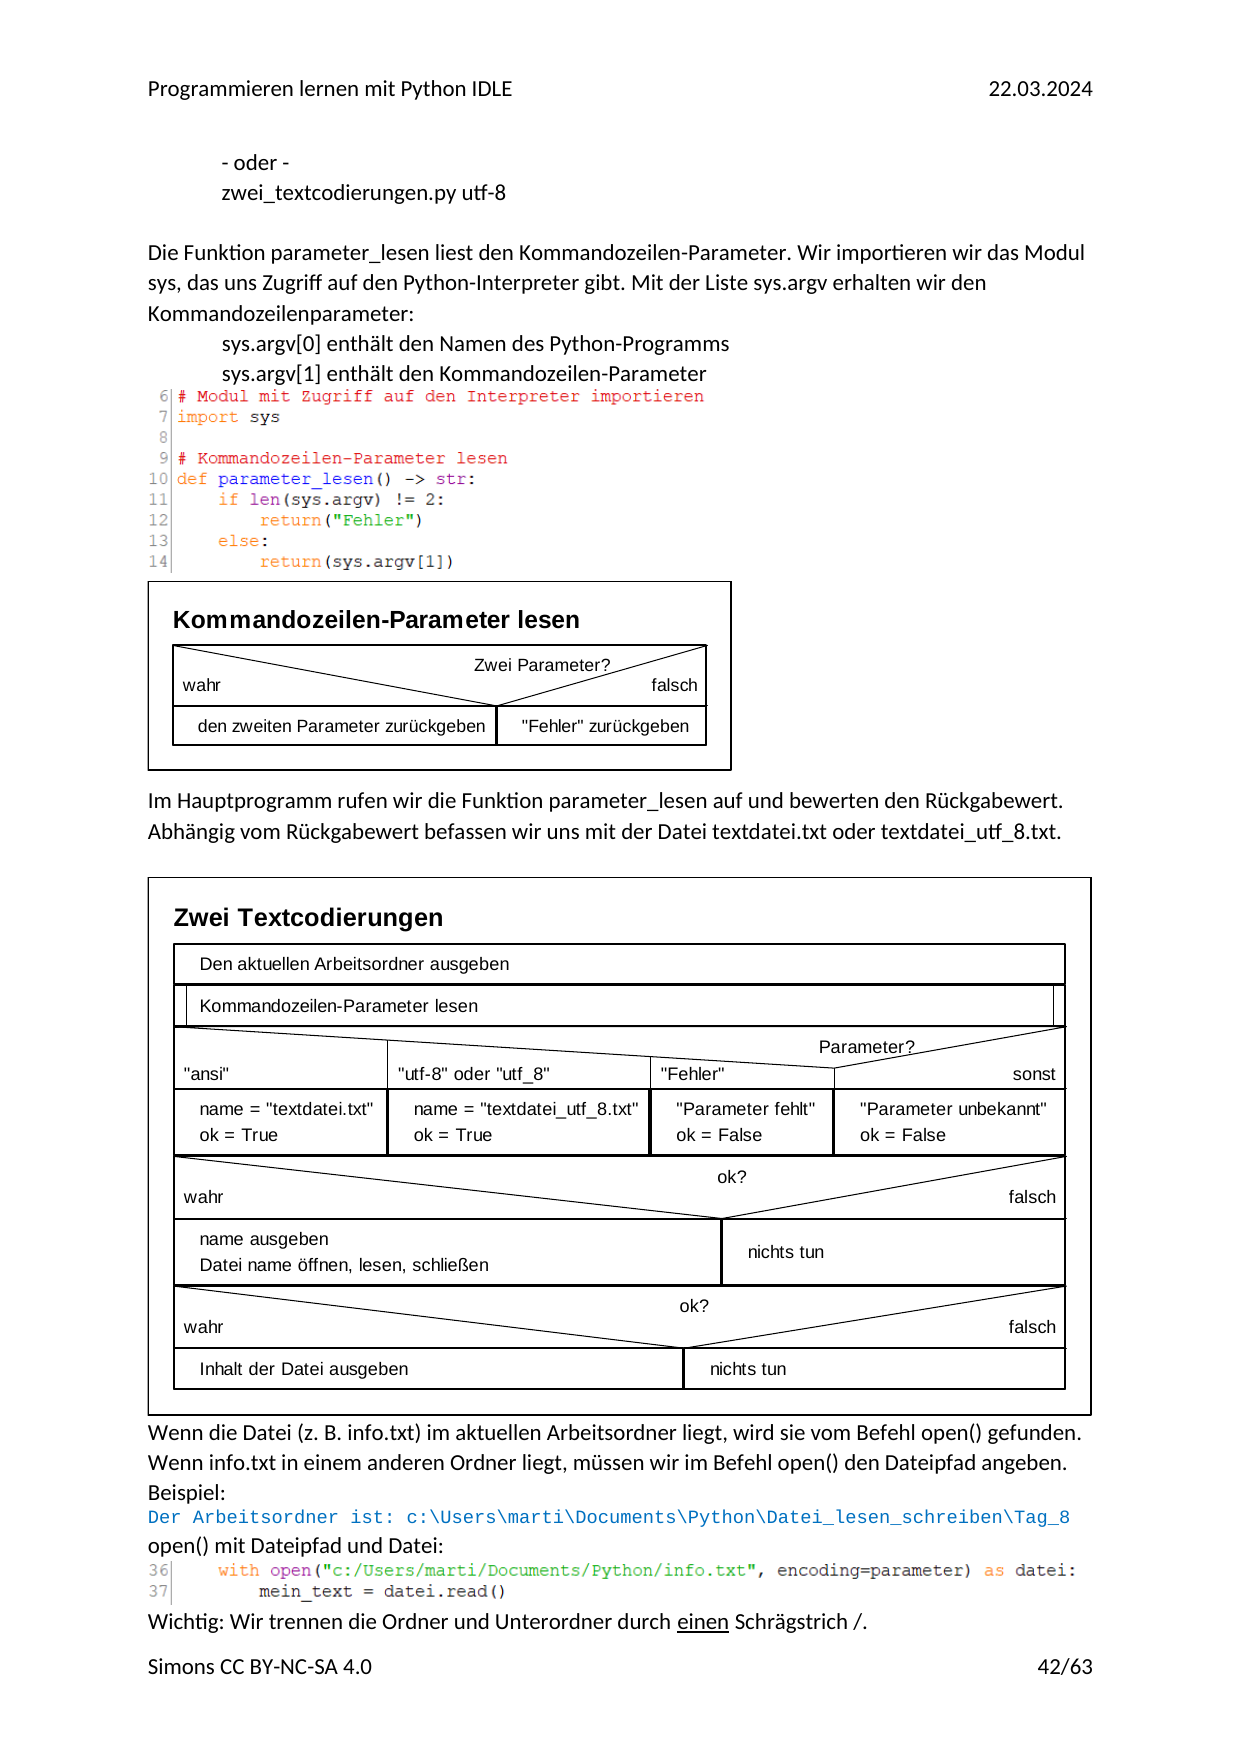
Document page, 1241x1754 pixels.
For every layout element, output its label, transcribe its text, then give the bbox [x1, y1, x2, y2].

text open() mit Dateipfad und Datei: [148, 1531, 1092, 1559]
text Abhängig vom Rückgabewert befassen wir uns mit der Datei textdatei.txt oder textdatei_utf_8.txt. [148, 817, 1092, 845]
text Die Funktion parameter_lesen liest den Kommandozeilen-Parameter. Wir importieren wir das Modul sys, das uns Zugriff auf den Python-Interpreter gibt. Mit der Liste sys.argv erhalten wir den Kommandozeilenparameter: [148, 238, 1092, 327]
text Wenn die Datei (z. B. info.txt) im aktuellen Arbeitsordner liegt, wird sie vom Befehl open() gefunden. Wenn info.txt in einem anderen Ordner liegt, müssen wir im Befehl open() den Dateipfad angeben. Beispiel: [148, 1418, 1092, 1506]
text sys.argv[1] enthält den Kommandozeilen-Parameter [148, 359, 1092, 387]
text Im Hauptprogramm rufen wir die Funktion parameter_lesen auf und bewerten den Rückgabewert. [148, 787, 1092, 815]
text sys.argv[0] enthält den Namen des Python-Programms [148, 329, 1092, 357]
text Der Arbeitsordner ist: c:\Users\marti\Documents\Python\Datei_lesen_schreiben\Tag_8 [148, 1508, 1092, 1529]
text - oder - [148, 148, 1092, 176]
text Wichtig: Wir trennen die Ordner und Unterordner durch einen Schrägstrich /. [148, 1607, 1092, 1635]
picture [147, 1561, 1093, 1605]
picture [147, 389, 724, 573]
text zwei_textcodierungen.py utf-8 [148, 178, 1092, 206]
